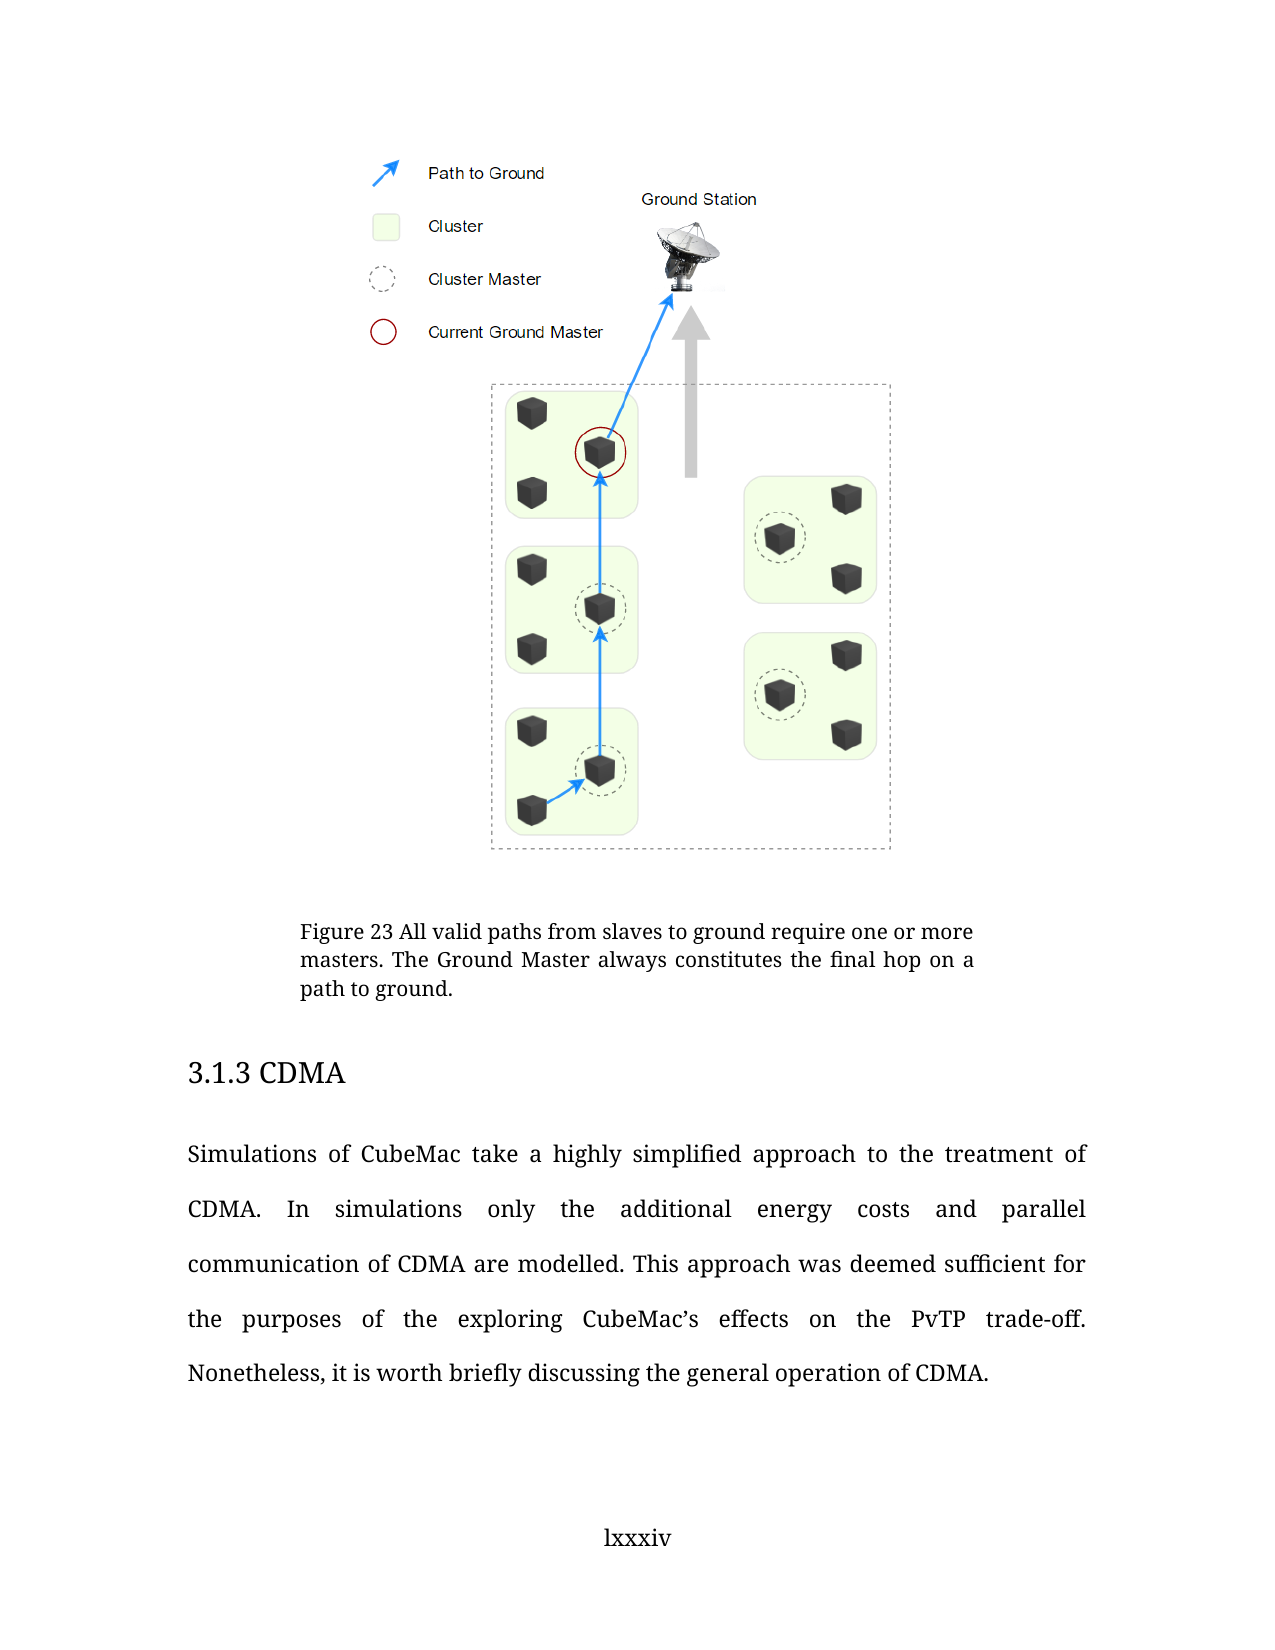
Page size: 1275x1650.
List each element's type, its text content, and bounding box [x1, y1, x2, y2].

text Simulations of CubeMac take a highly simplified approach to the treatment of CDMA. In simulations only the additional energy costs and parallel communication of CDMA are modelled. This approach was deemed sufficient for the purposes of the exploring CubeMac’s effects on the PvTP trade-off. Nonetheless, it is worth briefly discussing the general operation of CDMA. [187, 1138, 1087, 1388]
text Figure 23 All valid paths from slaves to ground require one or more masters. The Ground Master always constitutes the final hop on a path to ground. [300, 917, 975, 1002]
subtitle CDMA [187, 1052, 1087, 1092]
picture [357, 149, 918, 877]
